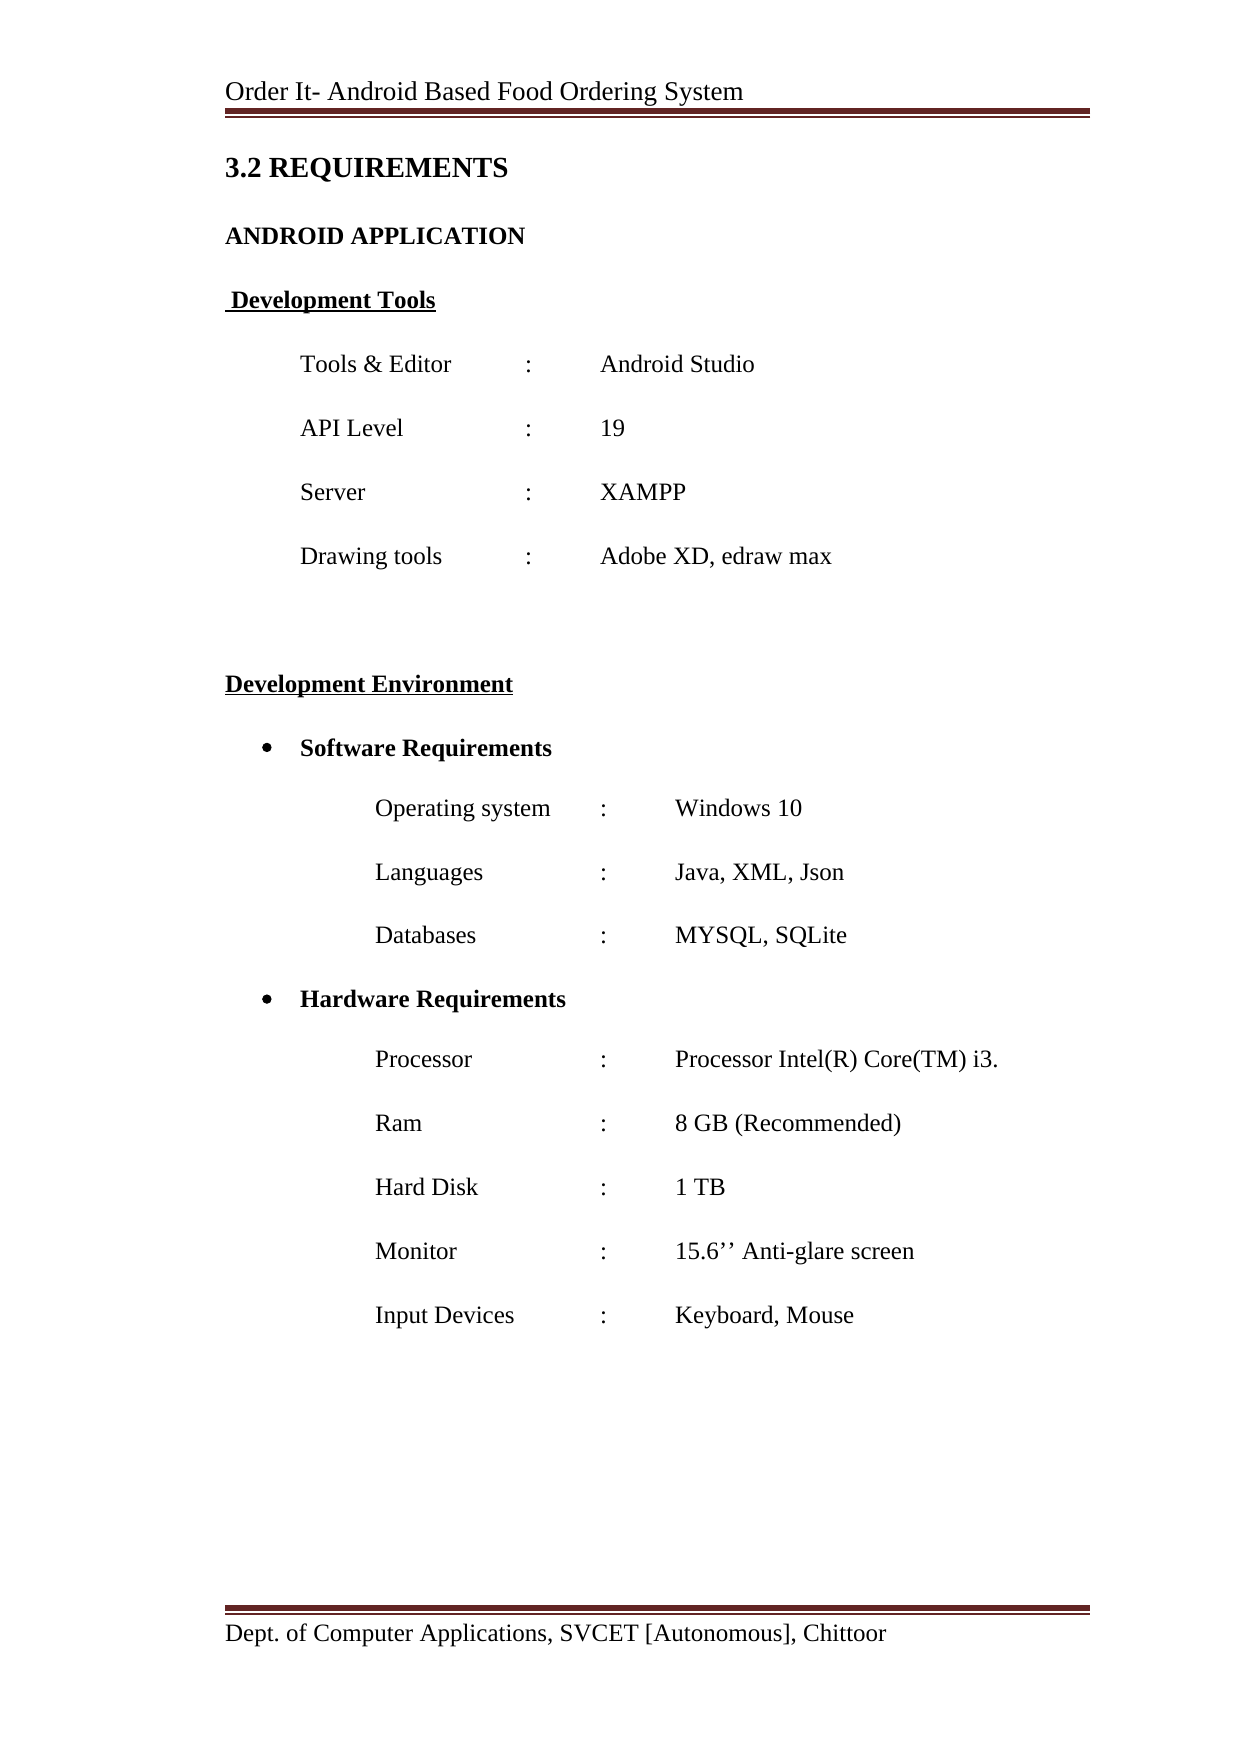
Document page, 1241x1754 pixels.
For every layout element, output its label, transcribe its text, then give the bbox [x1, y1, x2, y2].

text Drawing tools : Adobe XD, edraw max [300, 541, 1090, 570]
list Software Requirements [262, 733, 1090, 762]
text Development Environment [225, 669, 1090, 698]
text Hard Disk : 1 TB [375, 1172, 1090, 1201]
text Input Devices : Keyboard, Mouse [375, 1300, 1090, 1329]
text ANDROID APPLICATION [225, 221, 1090, 250]
text Languages : Java, XML, Json [375, 857, 1090, 885]
text Operating system : Windows 10 [375, 793, 1090, 821]
text 3.2 REQUIREMENTS [225, 150, 1090, 183]
text Development Tools [225, 285, 1090, 314]
text Ram : 8 GB (Recommended) [375, 1108, 1090, 1137]
list Hardware Requirements [262, 984, 1090, 1013]
text API Level : 19 [300, 413, 1090, 442]
text Monitor : 15.6’’ Anti-glare screen [375, 1236, 1090, 1265]
text Server : XAMPP [300, 477, 1090, 506]
text Processor : Processor Intel(R) Core(TM) i3. [375, 1044, 1090, 1073]
text Tools & Editor : Android Studio [300, 349, 1090, 378]
text Databases : MYSQL, SQLite [375, 921, 1090, 949]
